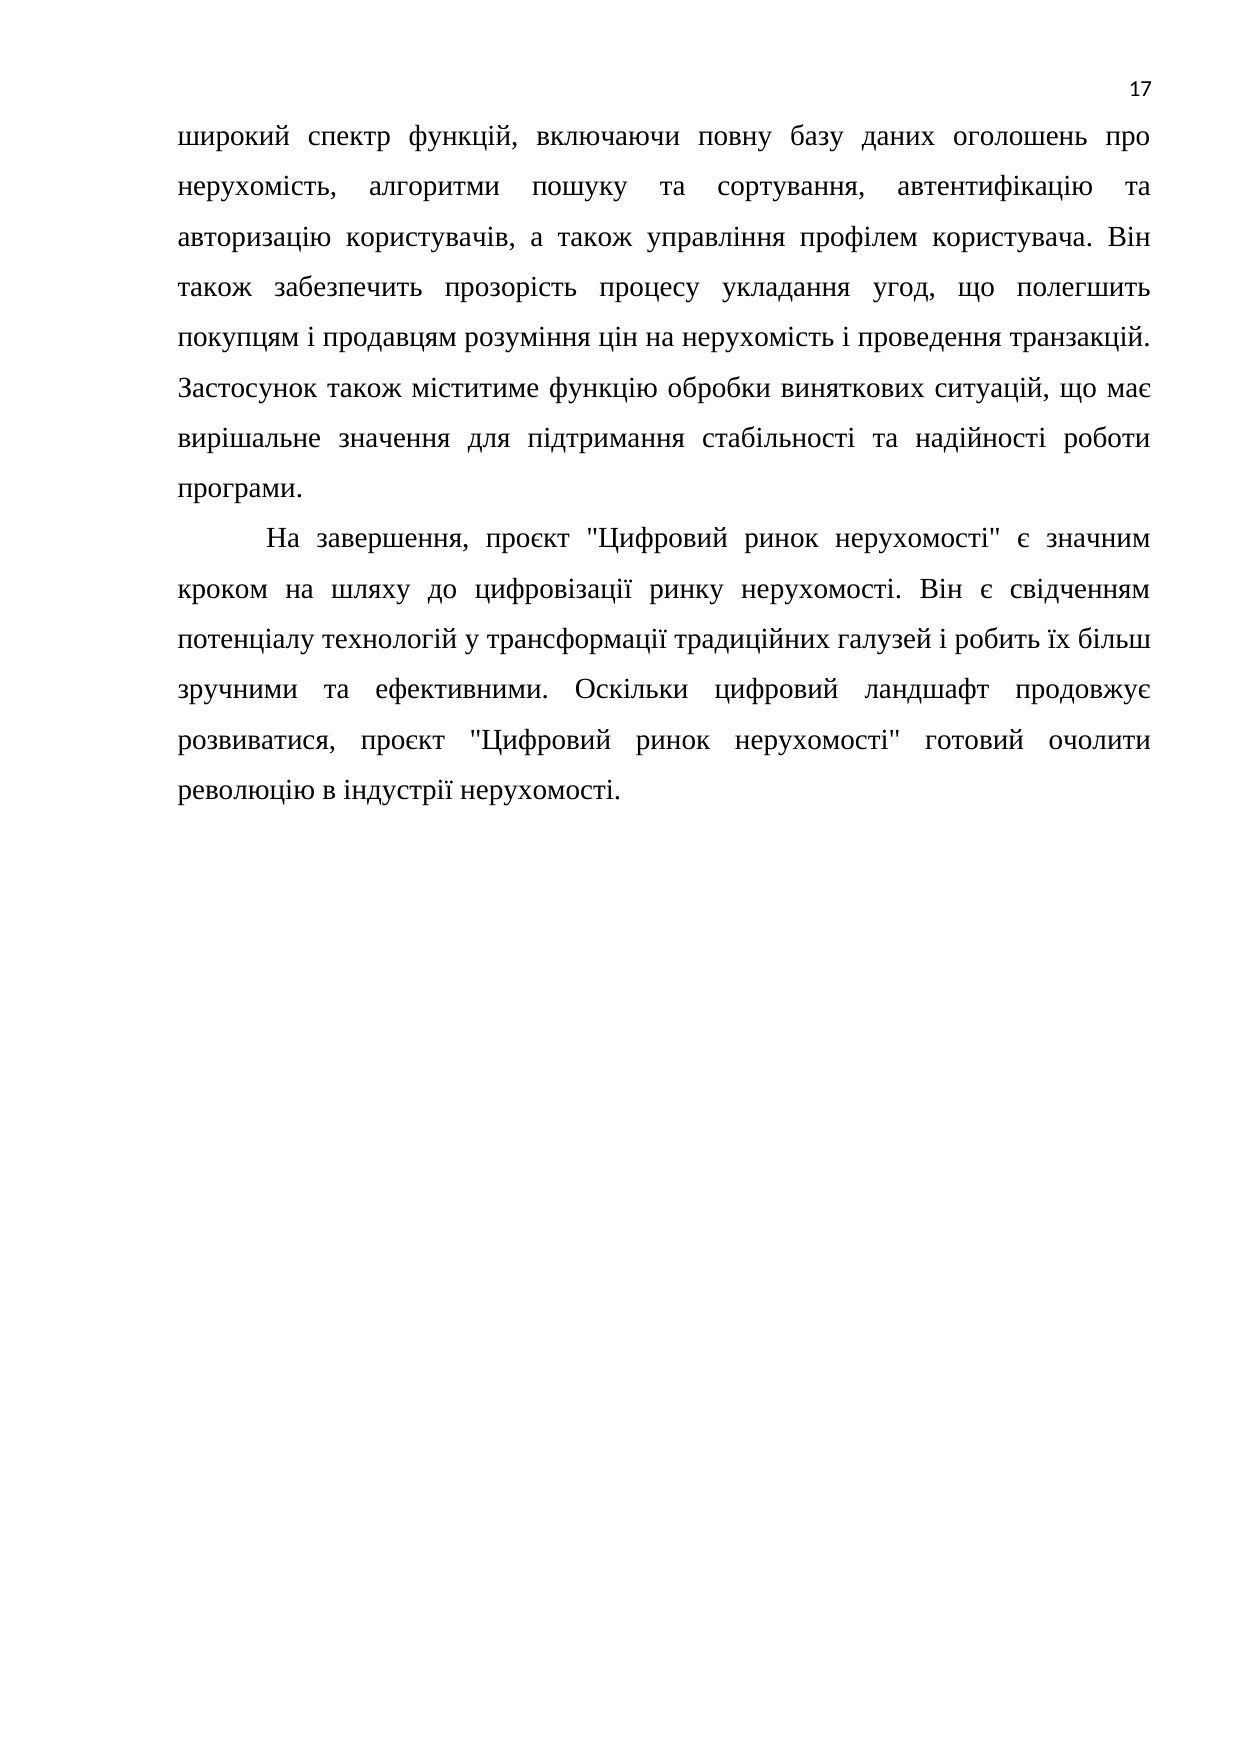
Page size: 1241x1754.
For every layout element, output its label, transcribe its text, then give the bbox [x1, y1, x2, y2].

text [177, 118, 1152, 504]
text На завершення, проєкт "Цифровий ринок нерухомості" є значним кроком на шляху до цифровізації ринку нерухомості. Він є свідченням потенціалу технологій у трансформації традиційних галузей і робить їх більш зручними та ефективними. Оскільки цифровий ландшафт продовжує розвиватися, проєкт "Цифровий ринок нерухомості" готовий очолити революцію в індустрії нерухомості. [177, 521, 1152, 806]
